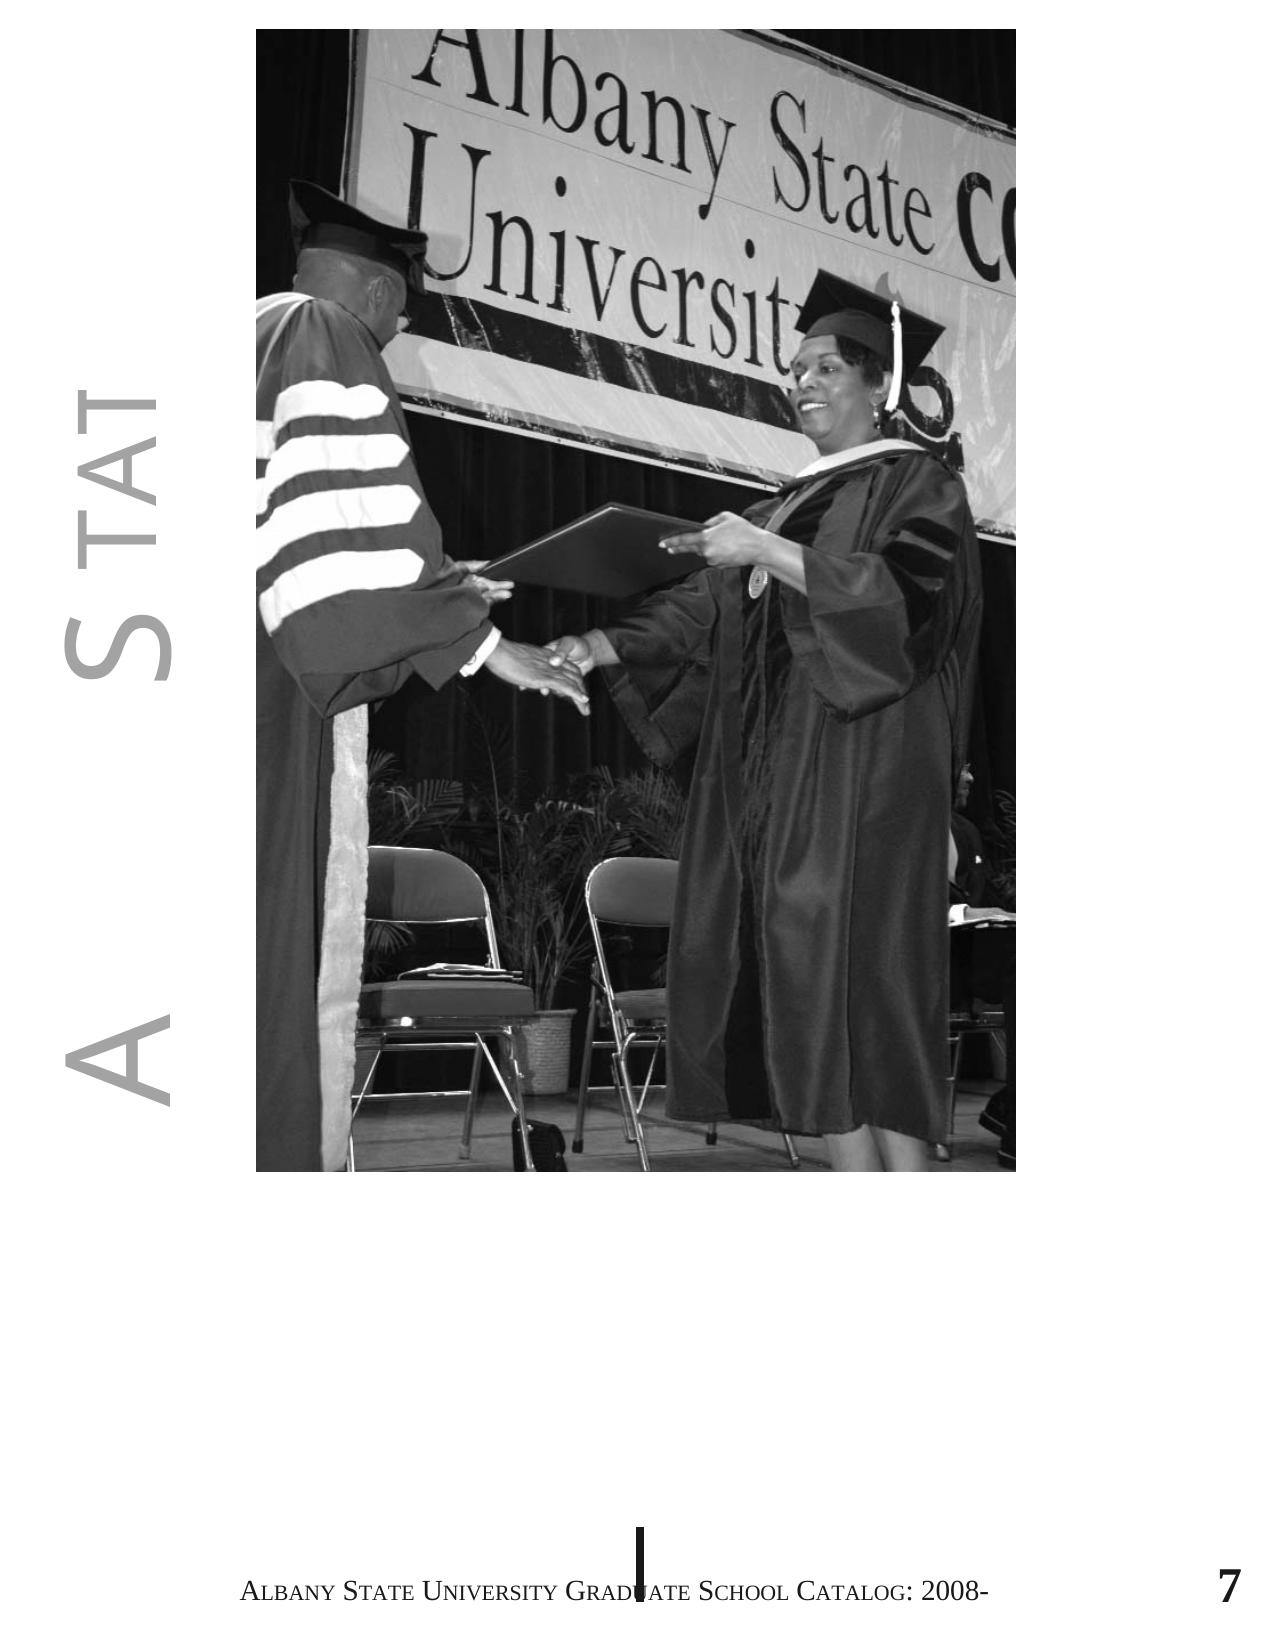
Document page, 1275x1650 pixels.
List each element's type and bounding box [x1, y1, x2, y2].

picture [256, 29, 1016, 1172]
